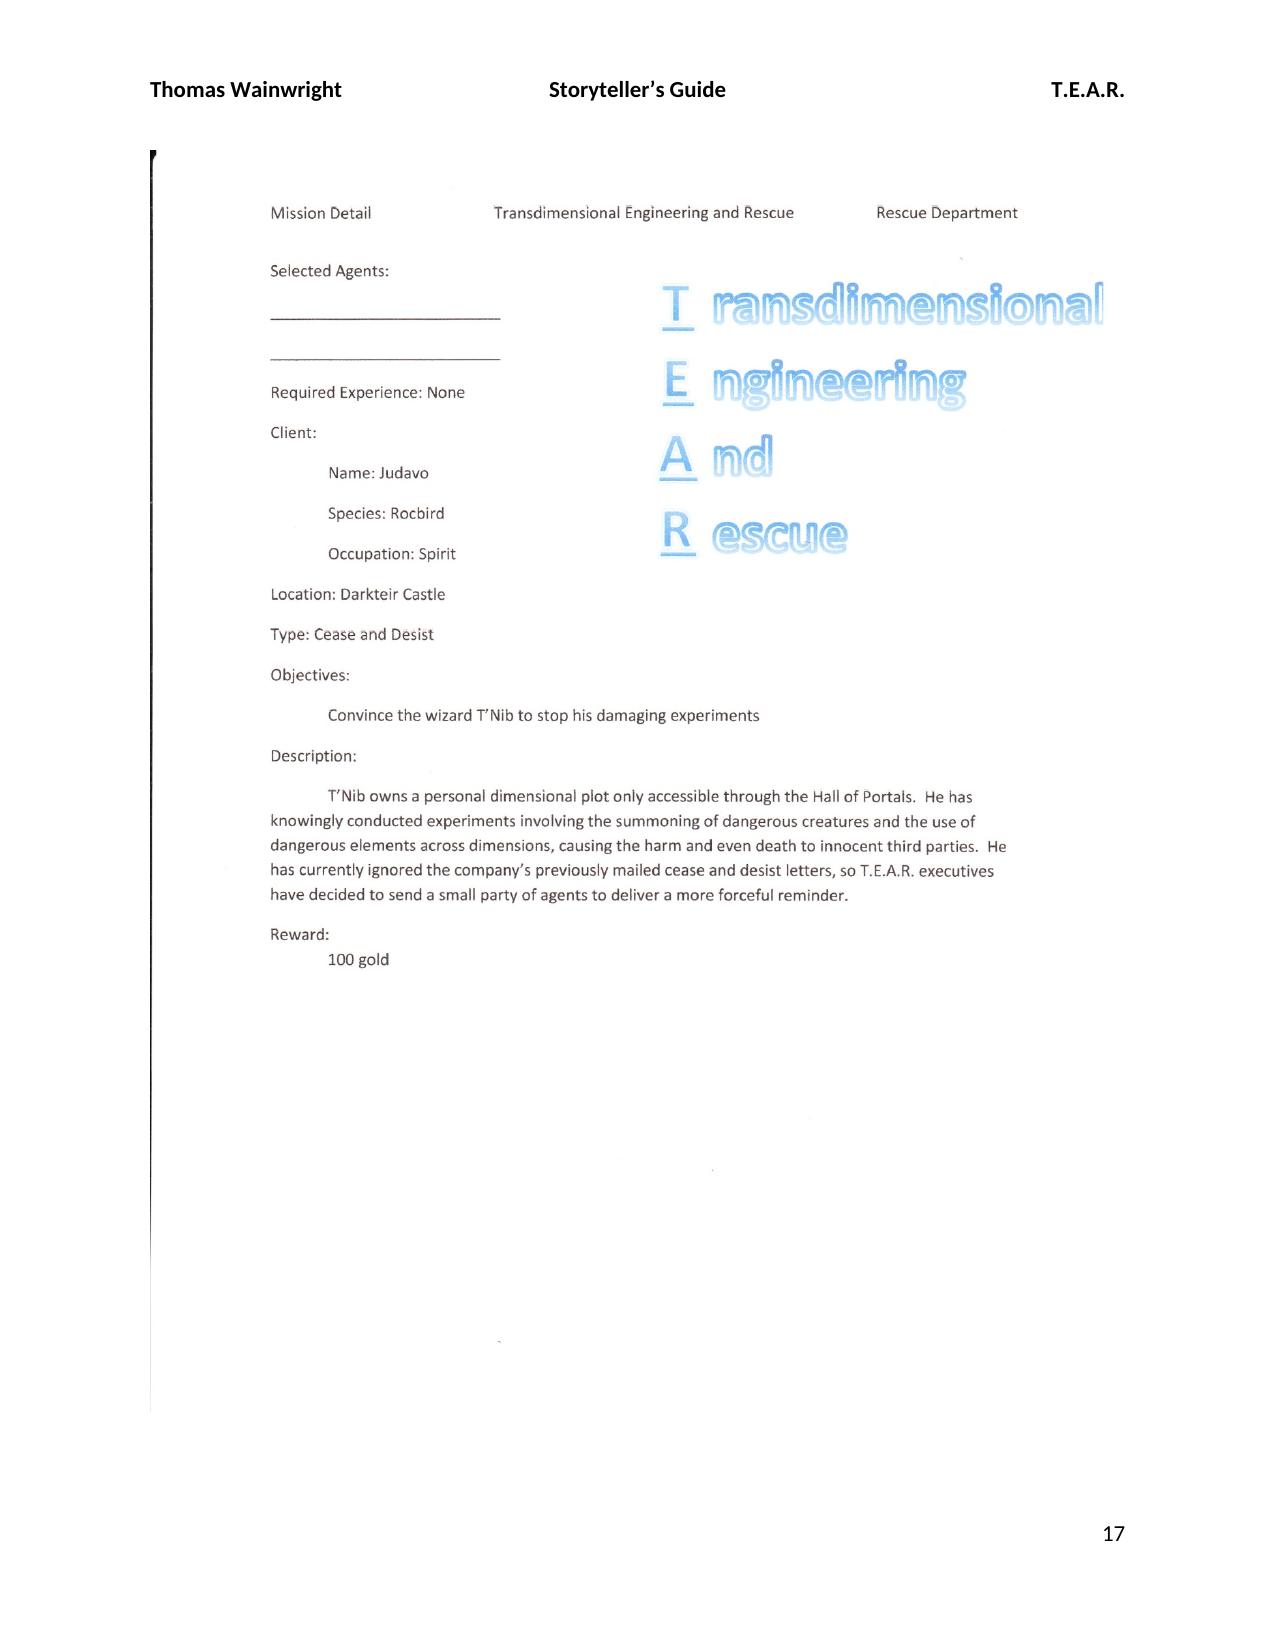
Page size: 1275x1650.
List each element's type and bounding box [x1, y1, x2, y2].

picture [150, 150, 1125, 1412]
